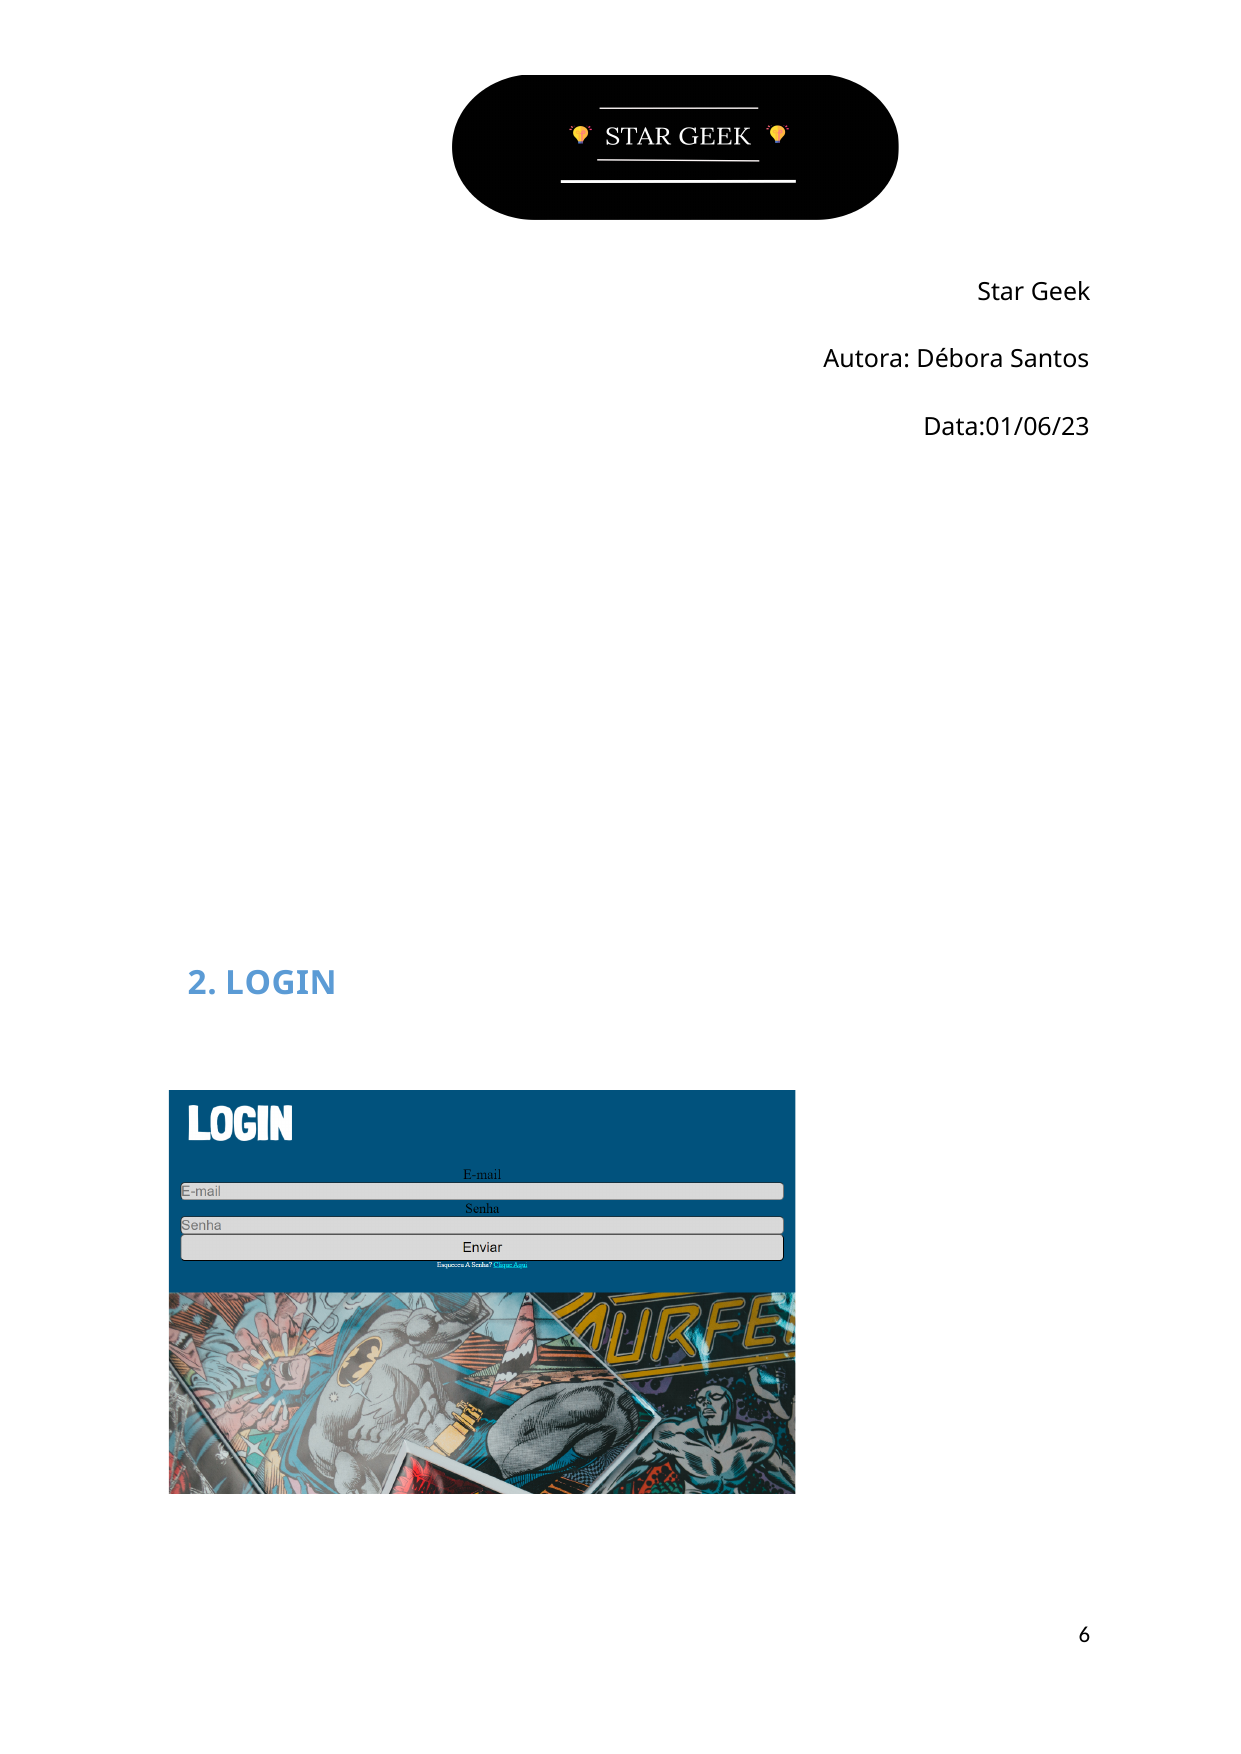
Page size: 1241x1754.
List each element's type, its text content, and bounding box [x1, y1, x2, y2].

list LOGIN [187, 958, 1090, 1004]
